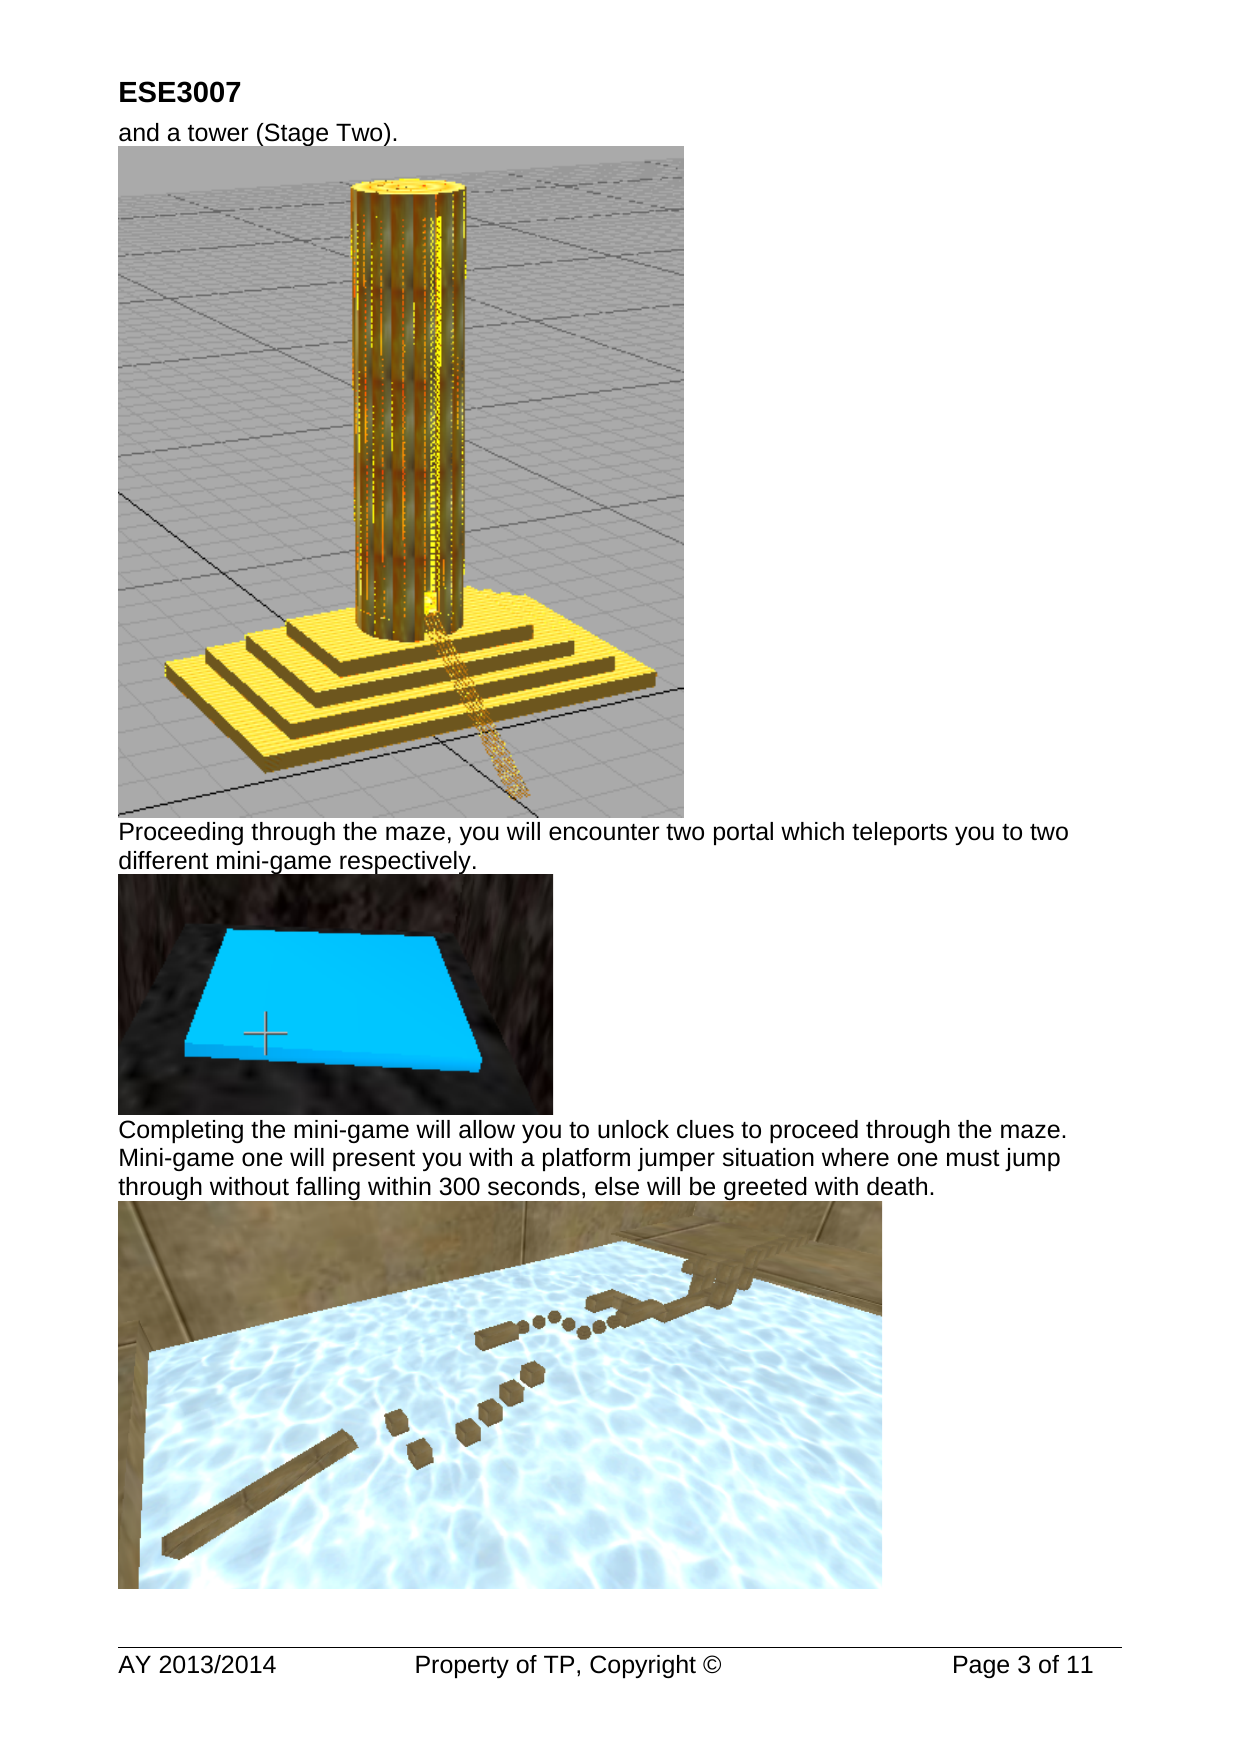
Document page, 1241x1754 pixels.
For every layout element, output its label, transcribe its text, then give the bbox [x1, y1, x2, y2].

picture [118, 874, 554, 1115]
text Proceeding through the maze, you will encounter two portal which teleports you to two different mini-game respectively. [118, 817, 1122, 875]
text and a tower (Stage Two). [118, 118, 1122, 147]
text Completing the mini-game will allow you to unlock clues to proceed through the maze. Mini-game one will present you with a platform jumper situation where one must jump through without falling within 300 seconds, else will be greeted with death. [118, 1115, 1122, 1201]
picture [118, 1201, 883, 1589]
picture [118, 146, 684, 818]
